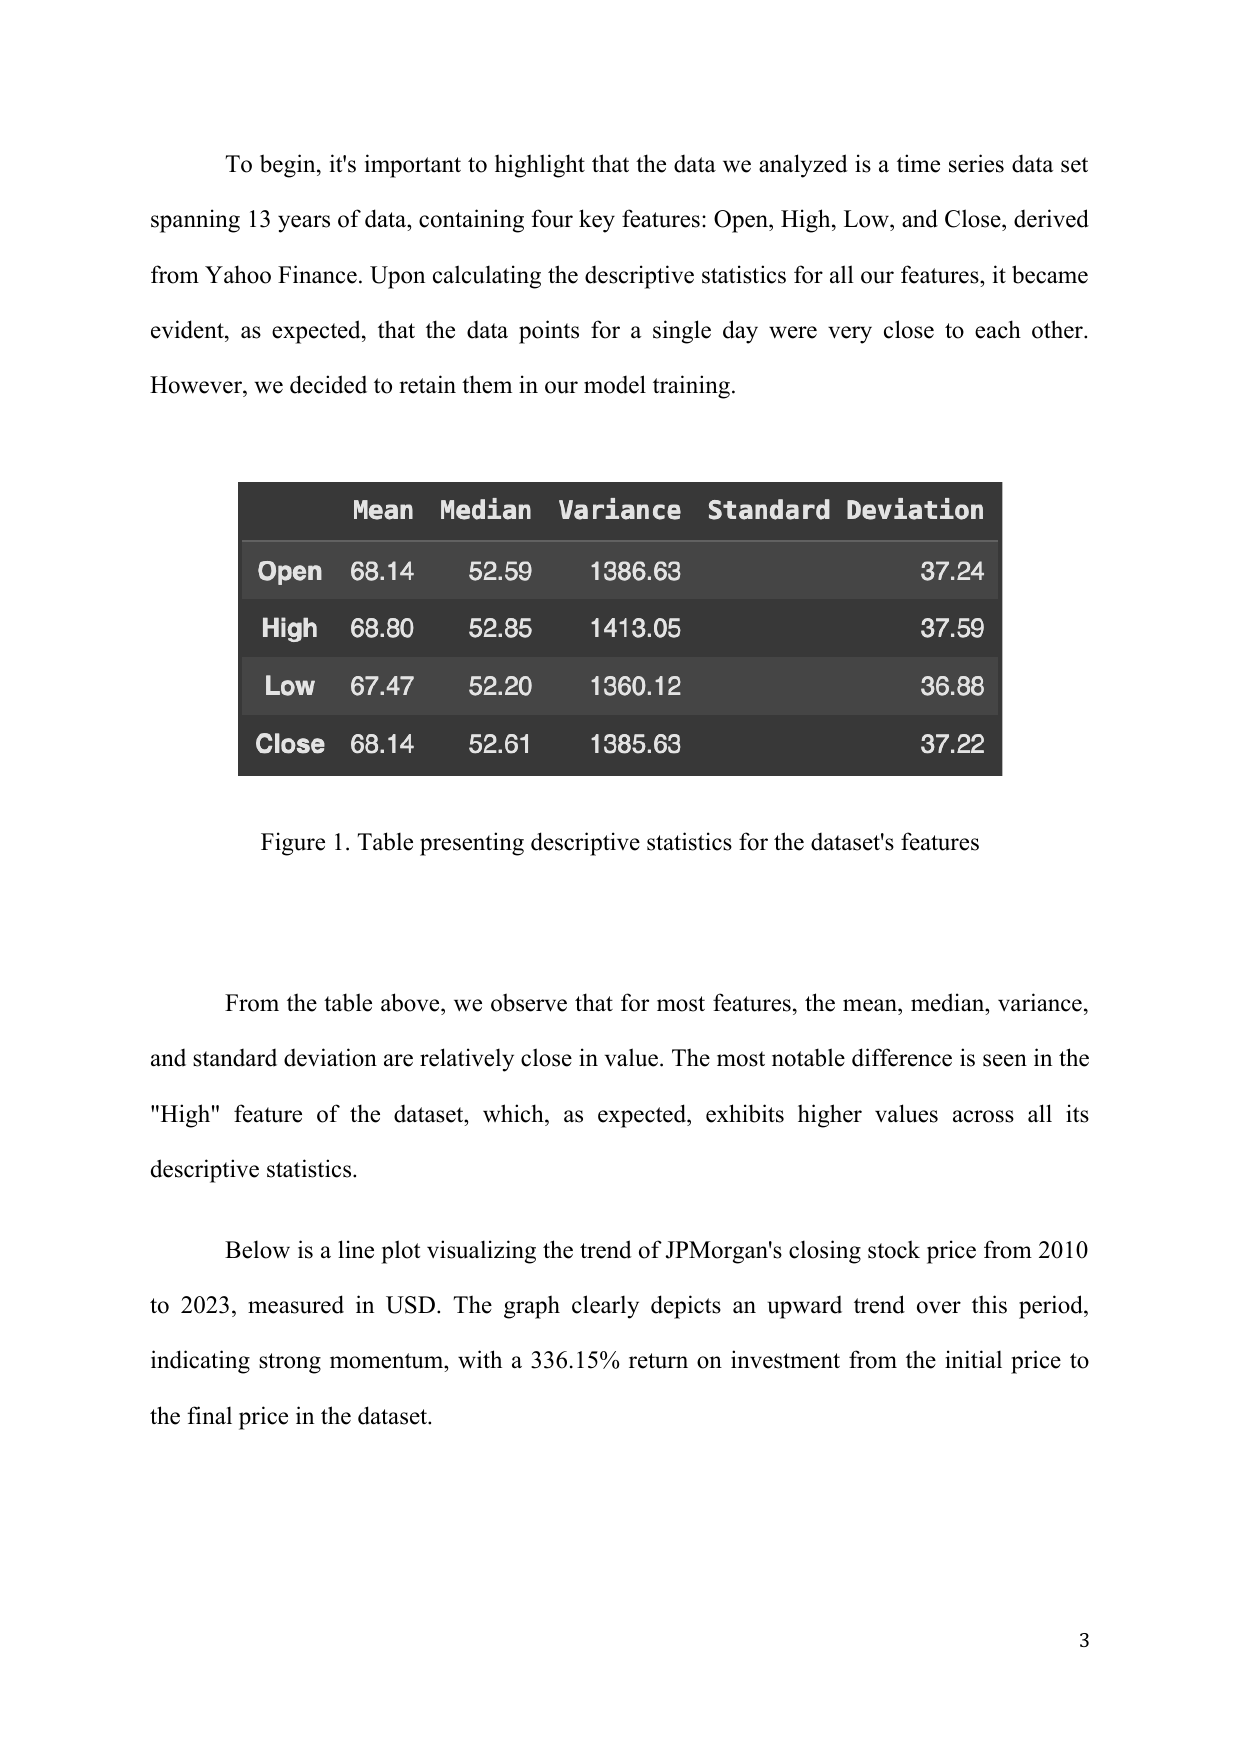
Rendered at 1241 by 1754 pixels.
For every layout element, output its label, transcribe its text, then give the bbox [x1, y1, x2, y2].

text From the table above, we observe that for most features, the mean, median, variance, and standard deviation are relatively close in value. The most notable difference is seen in the "High" feature of the dataset, which, as expected, exhibits higher values across all its descriptive statistics. [150, 989, 1090, 1183]
text Below is a line plot visualizing the trend of JPMorgan's closing stock price from 2010 to 2023, measured in USD. The graph clearly depicts an upward trend over this period, indicating strong momentum, with a 336.15% return on investment from the initial price to the final price in the dataset. [150, 1236, 1090, 1430]
text To begin, it's important to highlight that the data we analyzed is a time series data set spanning 13 years of data, containing four key features: Open, High, Low, and Close, derived from Yahoo Finance. Upon calculating the descriptive statistics for all our features, it became evident, as expected, that the data points for a single day were very close to each other. However, we decided to retain them in our model training. [150, 150, 1090, 399]
text Figure 1. Table presenting descriptive statistics for the dataset's features [150, 828, 1090, 856]
picture [238, 482, 1003, 776]
